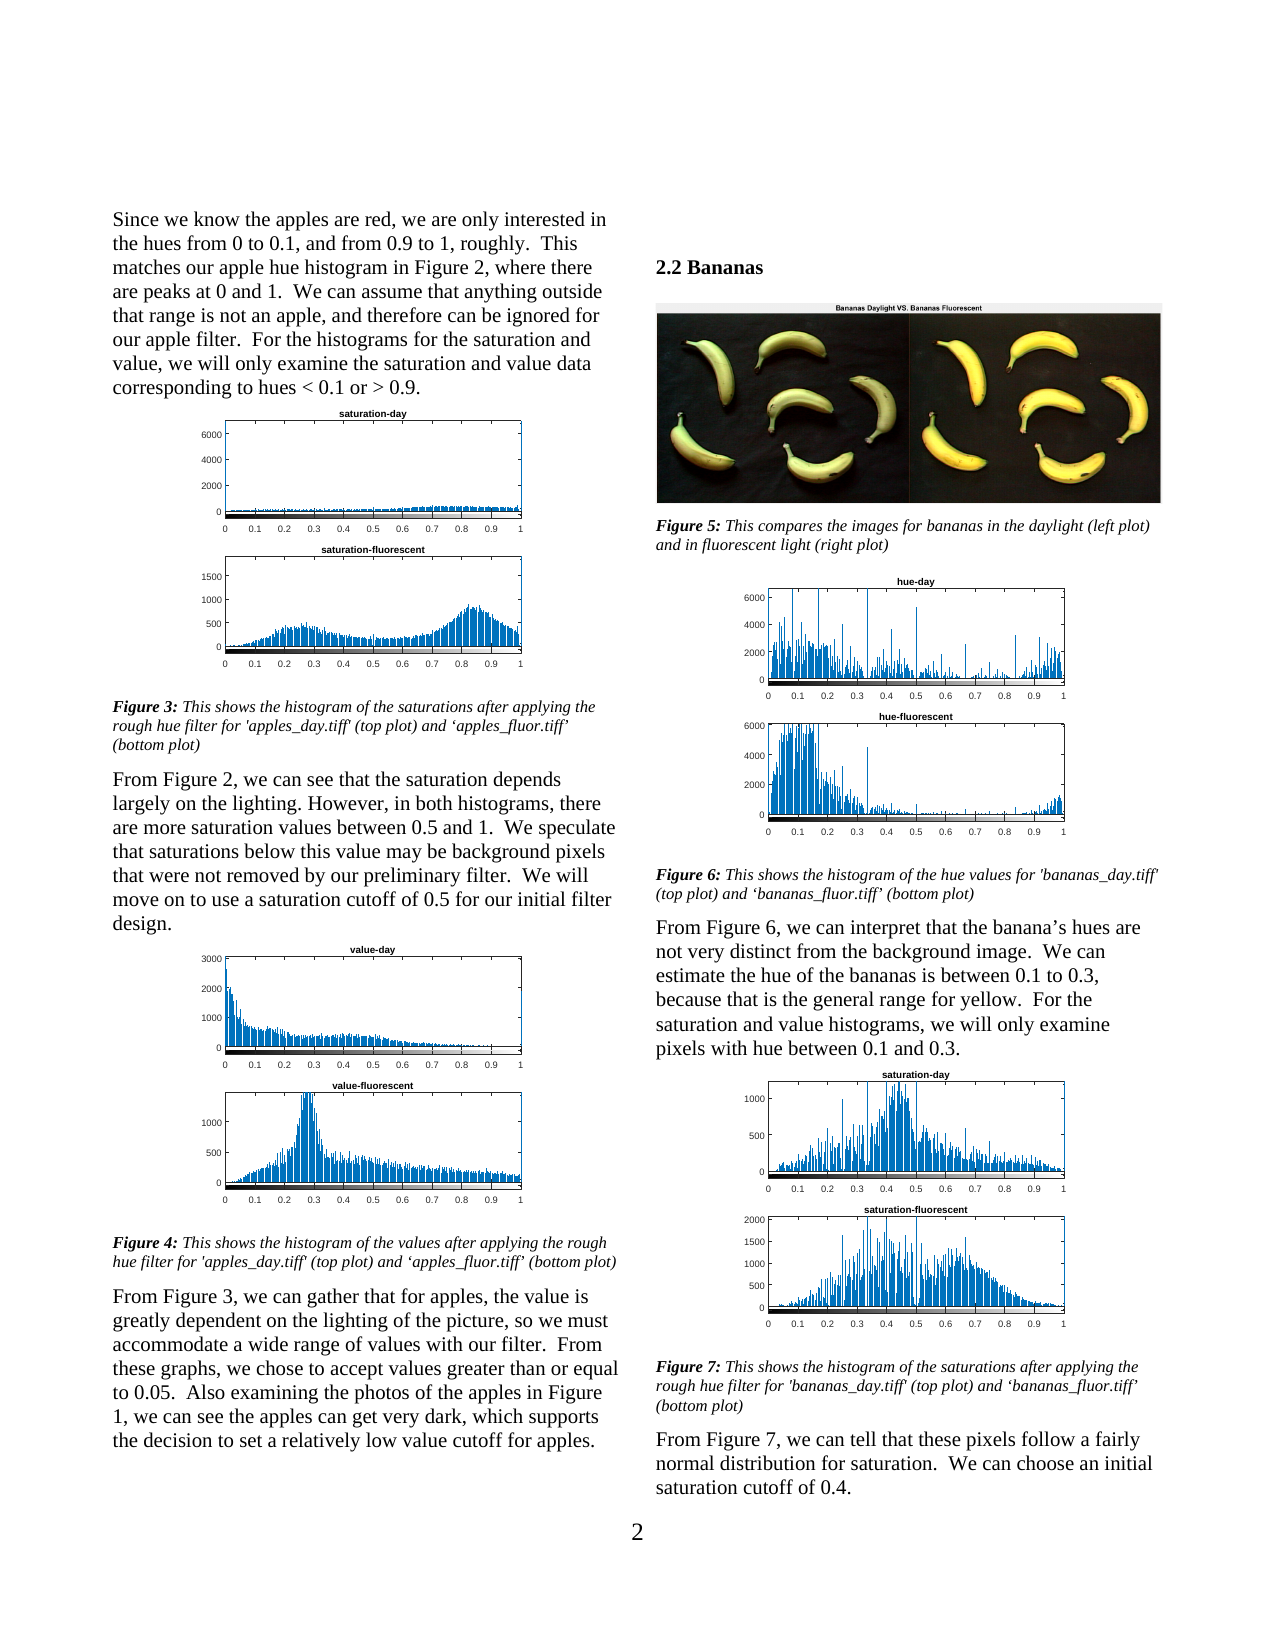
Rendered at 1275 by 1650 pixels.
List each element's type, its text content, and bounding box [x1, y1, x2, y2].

text Figure 5: This compares the images for bananas in the daylight (left plot) and in fluorescent light (right plot) [656, 516, 1162, 554]
text 2.2 Bananas [656, 255, 1162, 279]
text From Figure 2, we can see that the saturation depends largely on the lighting. However, in both histograms, there are more saturation values between 0.5 and 1. We speculate that saturations below this value may be background pixels that were not removed by our preliminary filter. We will move on to use a saturation cutoff of 0.5 for our initial filter design. [112, 767, 619, 935]
picture [655, 303, 1163, 504]
text From Figure 3, we can gather that for apples, the value is greatly dependent on the lighting of the picture, so we must accommodate a wide range of values with our filter. From these graphs, we chose to accept values greater than or equal to 0.05. Also examining the photos of the apples in Figure 1, we can see the apples can get very dark, which supports the decision to set a relatively low value cutoff for apples. [112, 1283, 619, 1452]
text From Figure 7, we can tell that these pixels follow a fairly normal distribution for saturation. We can choose an initial saturation cutoff of 0.4. [656, 1427, 1162, 1499]
text Figure 7: This shows the histogram of the saturations after applying the rough hue filter for 'bananas_day.tiff' (top plot) and ‘bananas_fluor.tiff’ (bottom plot) [656, 1357, 1162, 1414]
text Figure 6: This shows the histogram of the hue values for 'bananas_day.tiff' (top plot) and ‘bananas_fluor.tiff’ (bottom plot) [656, 864, 1162, 903]
text Figure 4: This shows the histogram of the values after applying the rough hue filter for 'apples_day.tiff' (top plot) and ‘apples_fluor.tiff’ (bottom plot) [112, 1233, 619, 1271]
text From Figure 6, we can interpret that the banana’s hues are not very distinct from the background image. We can estimate the hue of the bananas is between 0.1 to 0.3, because that is the general range for yellow. For the saturation and value histograms, we will only examine pixels with hue between 0.1 and 0.3. [656, 915, 1162, 1059]
text Since we know the apples are red, we are only interested in the hues from 0 to 0.1, and from 0.9 to 1, roughly. This matches our apple hue histogram in Figure 2, where there are peaks at 0 and 1. We can assume that anything outside that range is not an apple, and therefore can be ignored for our apple filter. For the histograms for the saturation and value, we will only examine the saturation and value data corresponding to hues < 0.1 or > 0.9. [112, 207, 619, 399]
text Figure 3: This shows the histogram of the saturations after applying the rough hue filter for 'apples_day.tiff' (top plot) and ‘apples_fluor.tiff’ (bottom plot) [112, 697, 619, 754]
